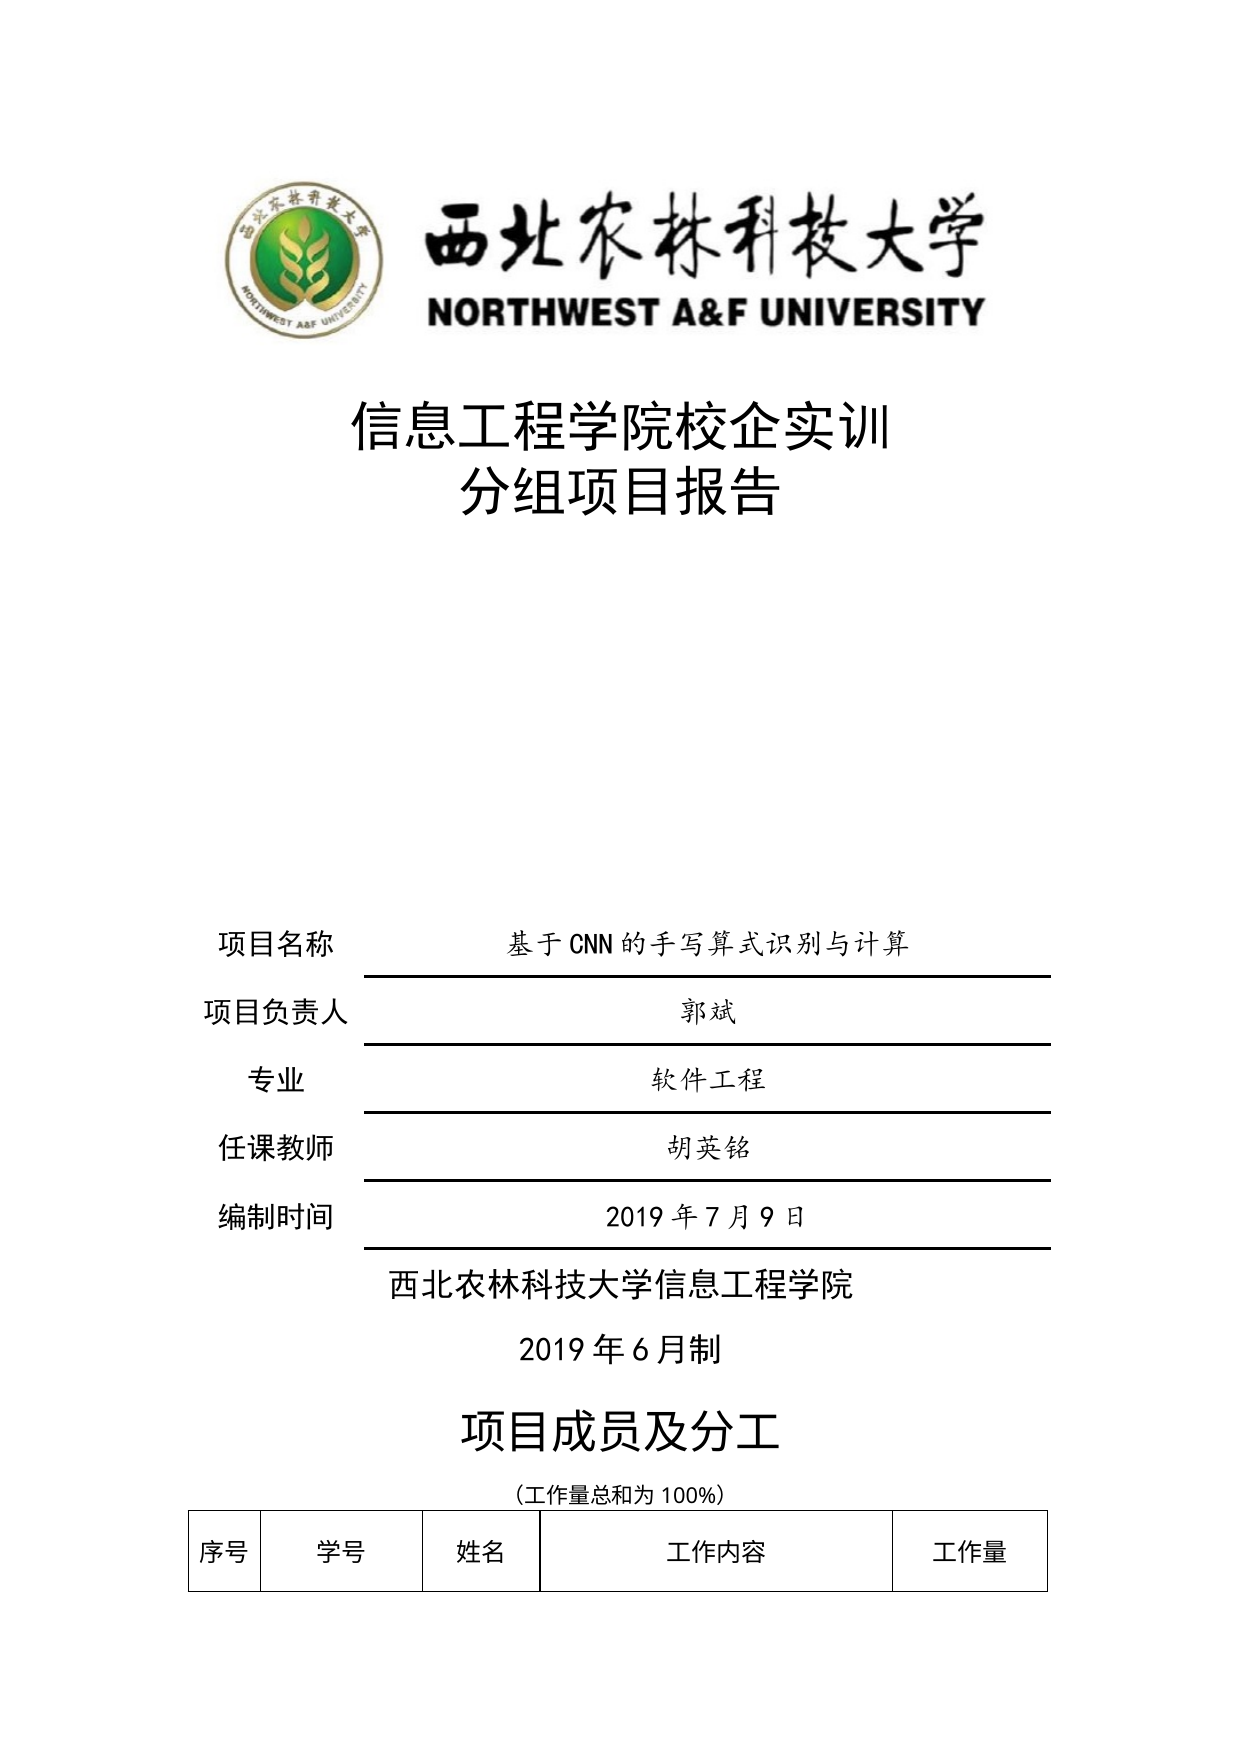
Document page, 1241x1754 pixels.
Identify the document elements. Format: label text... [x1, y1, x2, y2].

picture [187, 162, 1052, 363]
table_header 项目名称 [188, 910, 364, 974]
table_cell 2019年7月9日 [364, 1182, 1051, 1247]
text （工作量总和为 100%） [187, 1478, 1053, 1510]
table_cell 编制时间 [188, 1179, 364, 1247]
table_cell 专业 [188, 1043, 364, 1111]
table_header 序号 [189, 1511, 260, 1591]
text 项目成员及分工 [187, 1380, 1053, 1478]
table_header 姓名 [423, 1511, 539, 1591]
table_cell 软件工程 [364, 1046, 1051, 1111]
table_header 学号 [261, 1511, 422, 1591]
text 分组项目报告 [187, 454, 1053, 519]
table_cell 郭斌 [364, 978, 1051, 1043]
table_header 工作量（%） [893, 1511, 1047, 1591]
text 2019年6月制 [187, 1315, 1053, 1380]
text 西北农林科技大学信息工程学院 [187, 1250, 1053, 1315]
table_header 工作内容 [541, 1511, 892, 1591]
table_cell 胡英铭 [364, 1114, 1051, 1179]
table_cell 项目负责人 [188, 975, 364, 1043]
table_header 基于CNN的手写算式识别与计算 [364, 910, 1051, 974]
table_cell 任课教师 [188, 1111, 364, 1179]
